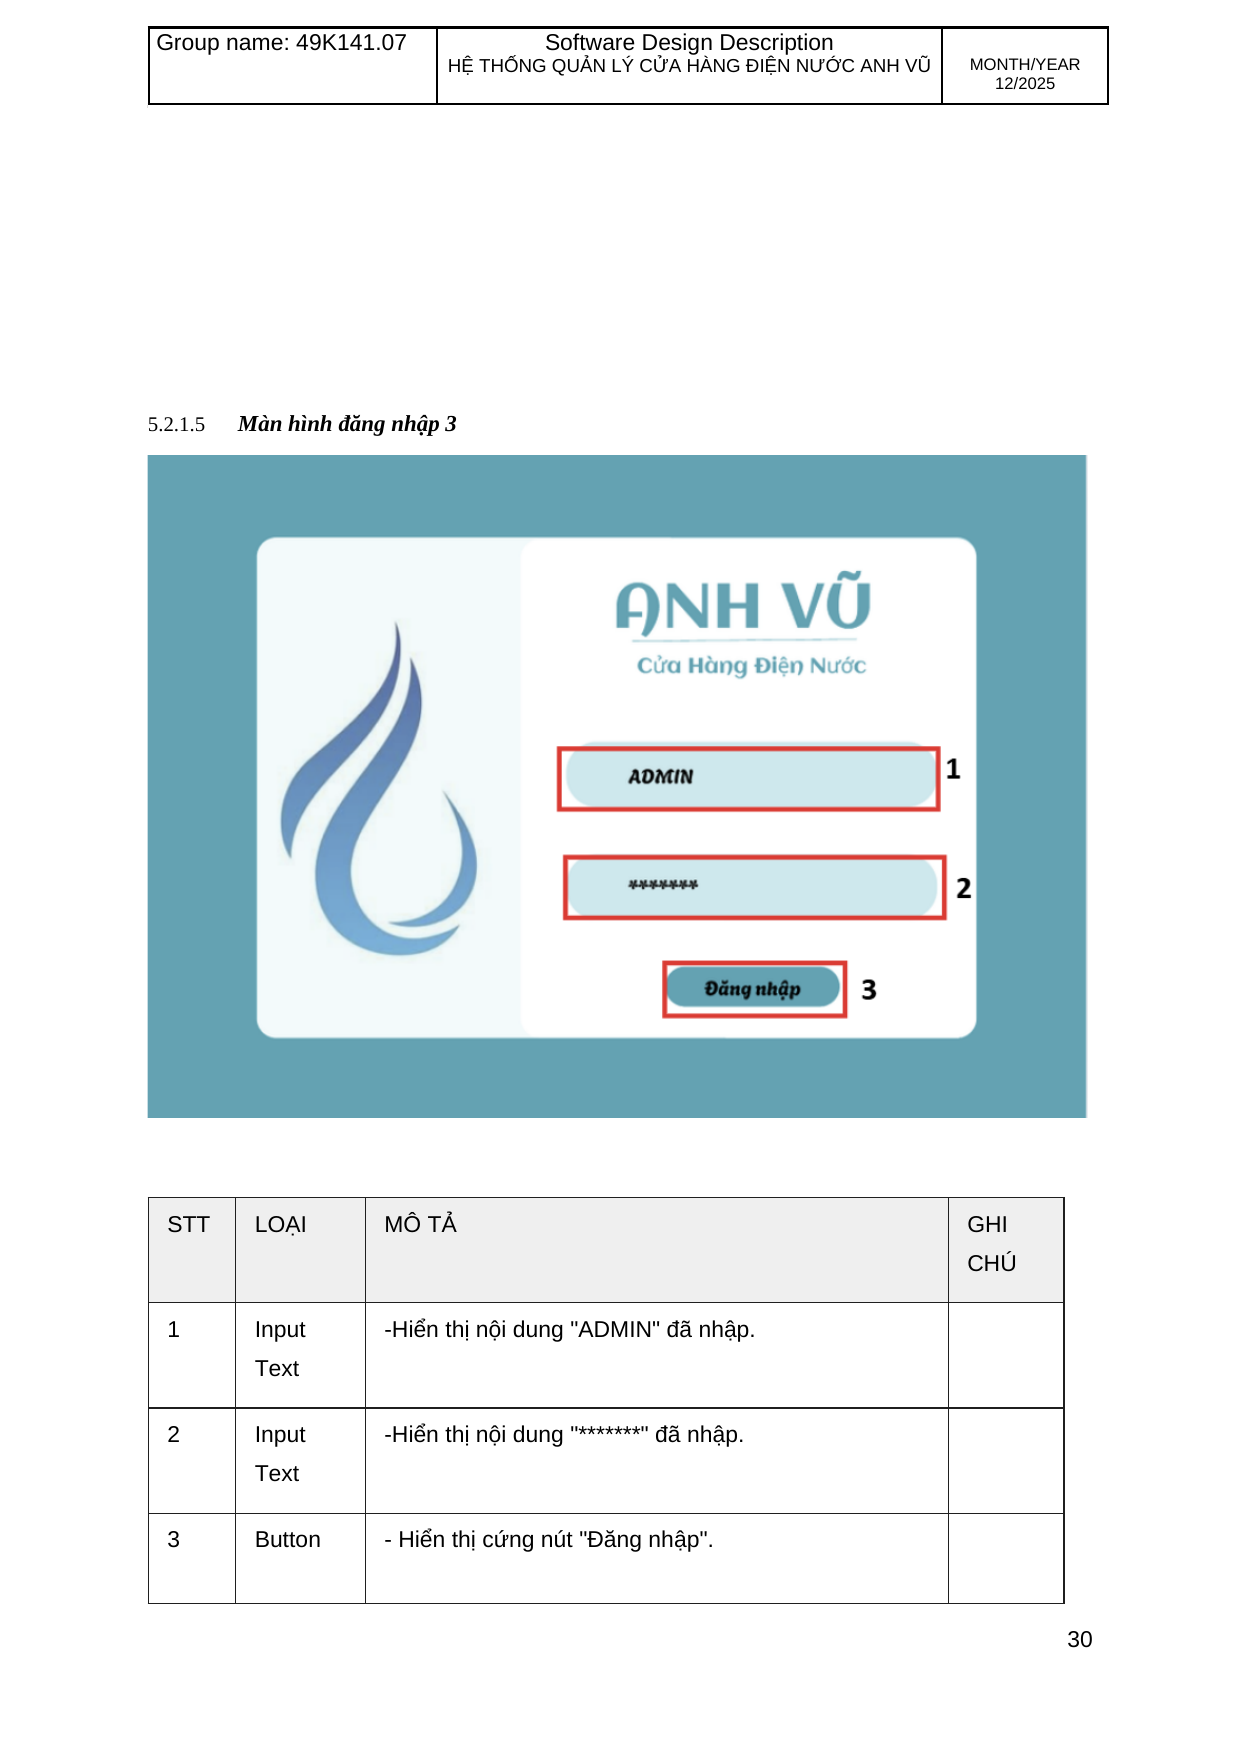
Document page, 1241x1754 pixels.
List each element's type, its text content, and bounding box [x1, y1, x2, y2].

subtitle Màn hình đăng nhập 3 [148, 409, 1092, 436]
picture [147, 455, 1088, 1118]
